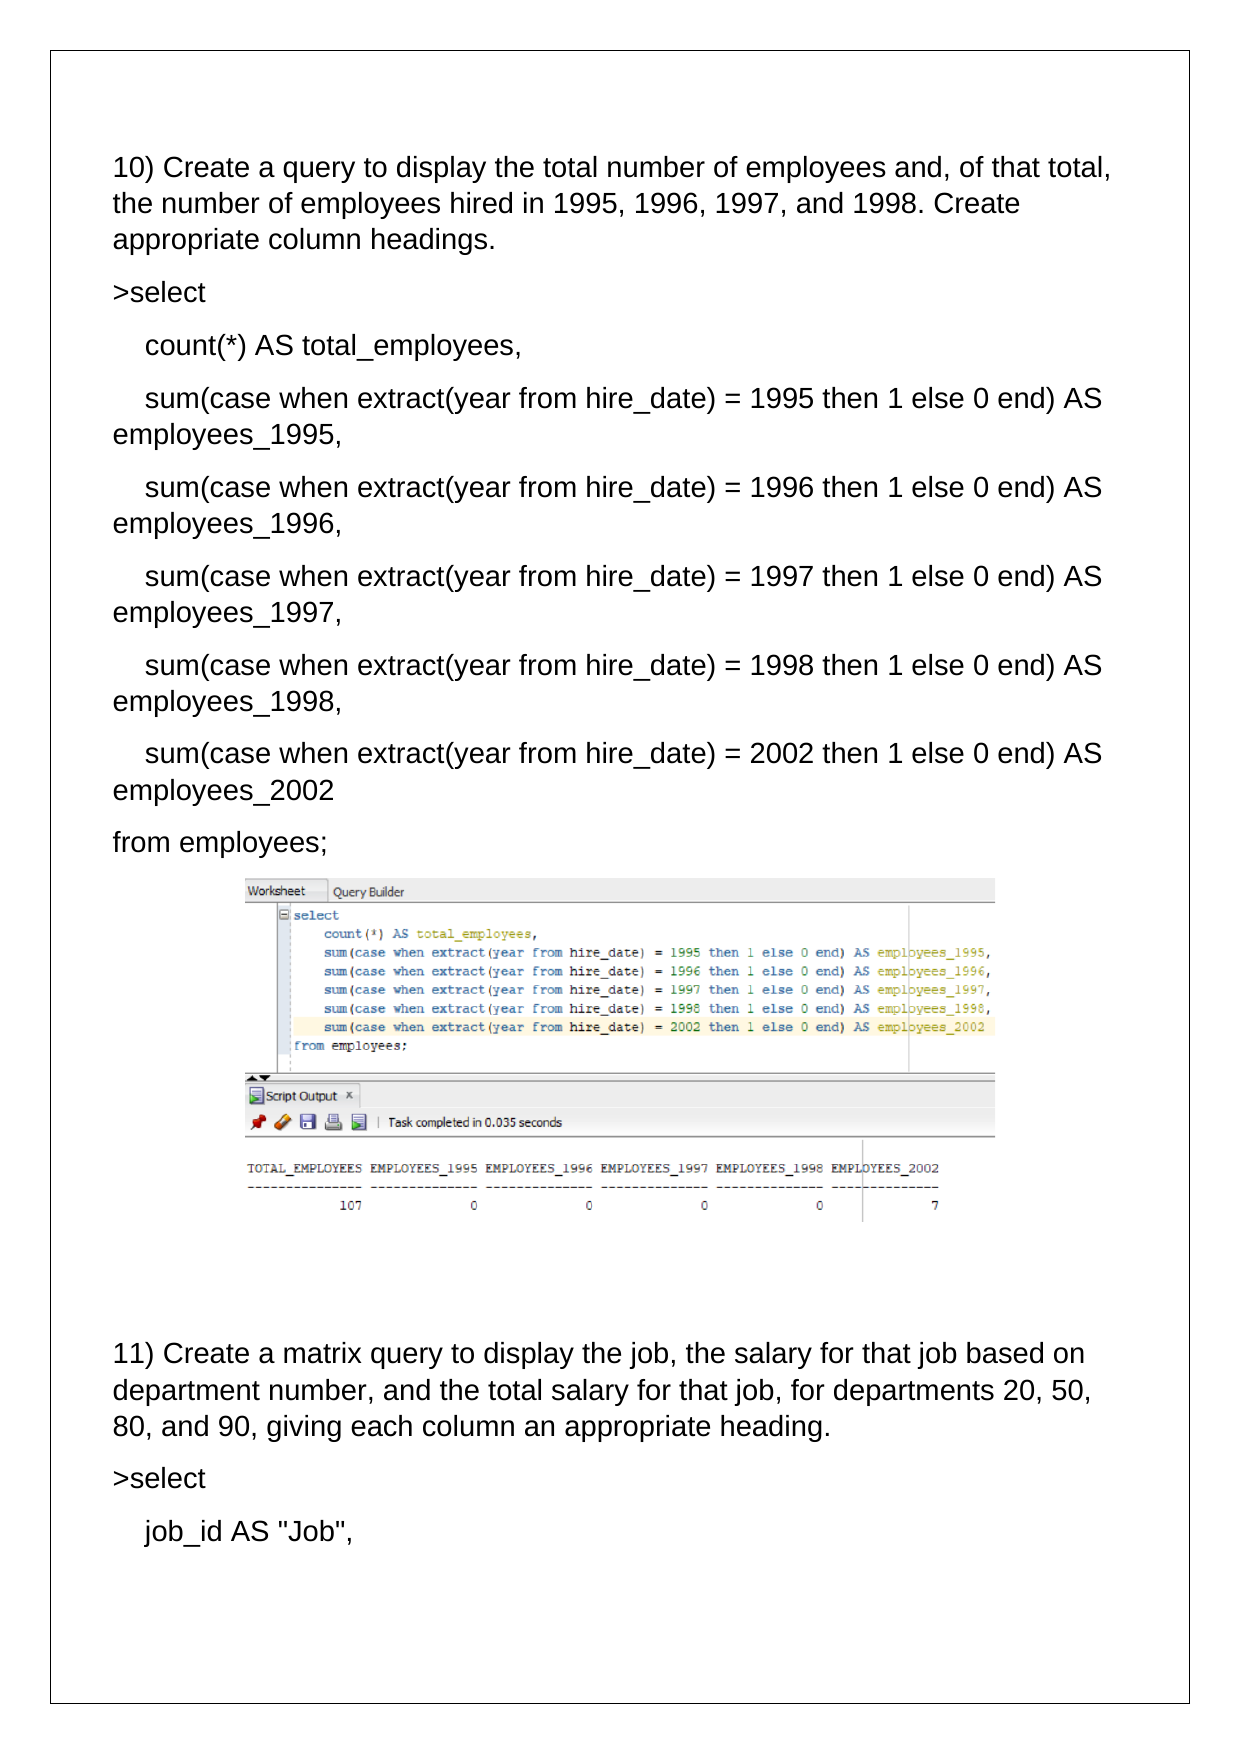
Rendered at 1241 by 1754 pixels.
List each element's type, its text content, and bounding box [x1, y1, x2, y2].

text from employees; [112, 826, 1128, 859]
text count(*) AS total_employees, [112, 328, 1128, 361]
text >select [112, 1462, 1128, 1495]
text sum(case when extract(year from hire_date) = 1997 then 1 else 0 end) AS employees_1997, [112, 559, 1128, 628]
text job_id AS "Job", [112, 1514, 1128, 1548]
text sum(case when extract(year from hire_date) = 1995 then 1 else 0 end) AS employees_1995, [112, 381, 1128, 450]
text >select [112, 275, 1128, 309]
text 10) Create a query to display the total number of employees and, of that total, the number of employees hired in 1995, 1996, 1997, and 1998. Create appropriate column headings. [112, 150, 1128, 256]
text sum(case when extract(year from hire_date) = 1998 then 1 else 0 end) AS employees_1998, [112, 648, 1128, 717]
text 11) Create a matrix query to display the job, the salary for that job based on department number, and the total salary for that job, for departments 20, 50, 80, and 90, giving each column an appropriate heading. [112, 1336, 1128, 1442]
text sum(case when extract(year from hire_date) = 2002 then 1 else 0 end) AS employees_2002 [112, 737, 1128, 806]
text sum(case when extract(year from hire_date) = 1996 then 1 else 0 end) AS employees_1996, [112, 470, 1128, 539]
